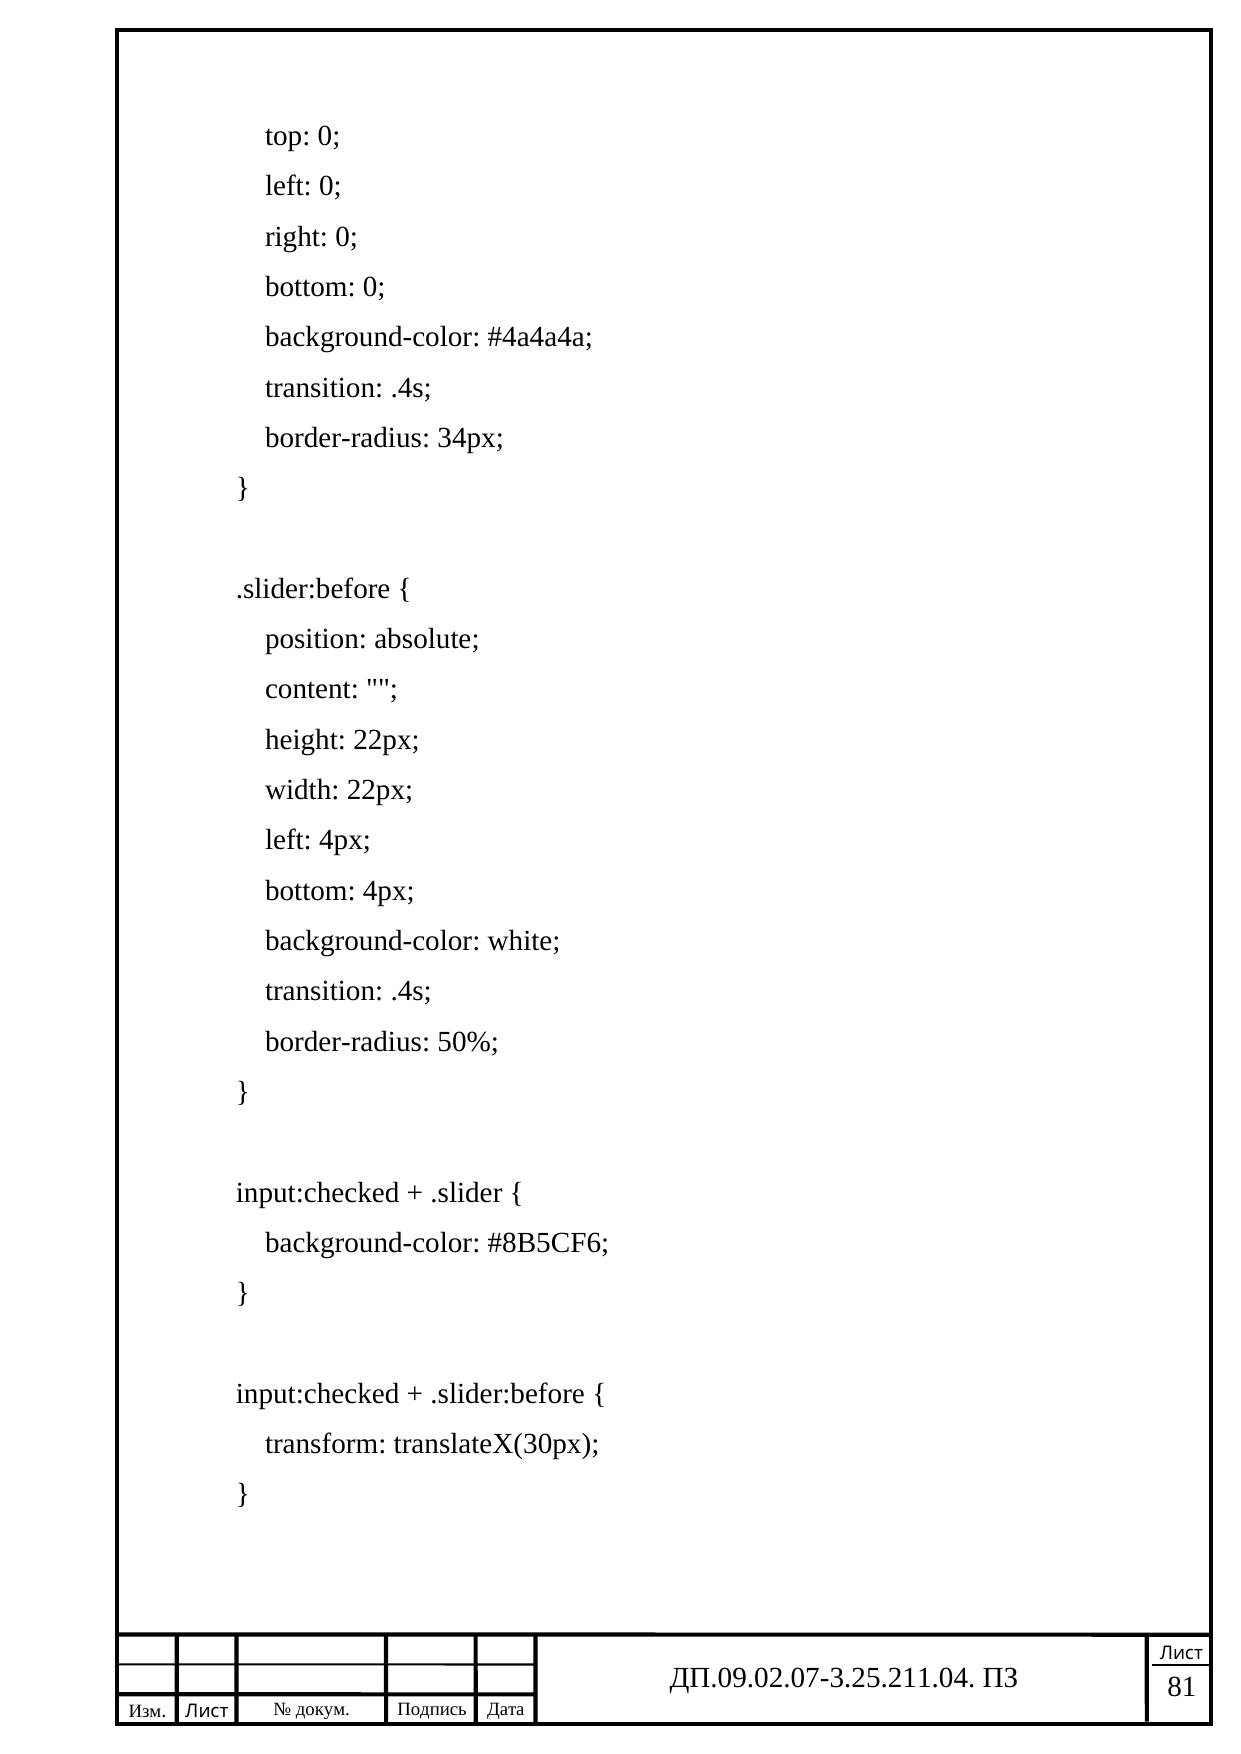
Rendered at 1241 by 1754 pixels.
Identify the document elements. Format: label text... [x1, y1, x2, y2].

text background-color: #8B5CF6; [148, 1225, 1152, 1258]
text background-color: #4a4a4a; [148, 319, 1152, 353]
text } [148, 1477, 1152, 1510]
text bottom: 4px; [148, 873, 1152, 906]
text left: 4px; [148, 822, 1152, 856]
text position: absolute; [148, 621, 1152, 655]
text background-color: white; [148, 923, 1152, 957]
text right: 0; [148, 219, 1152, 252]
text input:checked + .slider:before { [148, 1376, 1152, 1409]
text transition: .4s; [148, 973, 1152, 1007]
text top: 0; [148, 118, 1152, 152]
text } [148, 1275, 1152, 1309]
text transform: translateX(30px); [148, 1426, 1152, 1460]
text } [148, 1074, 1152, 1108]
text transition: .4s; [148, 370, 1152, 403]
text left: 0; [148, 168, 1152, 202]
text height: 22px; [148, 722, 1152, 755]
text border-radius: 34px; [148, 420, 1152, 453]
text content: ""; [148, 672, 1152, 705]
text width: 22px; [148, 772, 1152, 806]
text .slider:before { [148, 571, 1152, 604]
text border-radius: 50%; [148, 1024, 1152, 1057]
text input:checked + .slider { [148, 1175, 1152, 1208]
text } [148, 470, 1152, 504]
text bottom: 0; [148, 269, 1152, 303]
